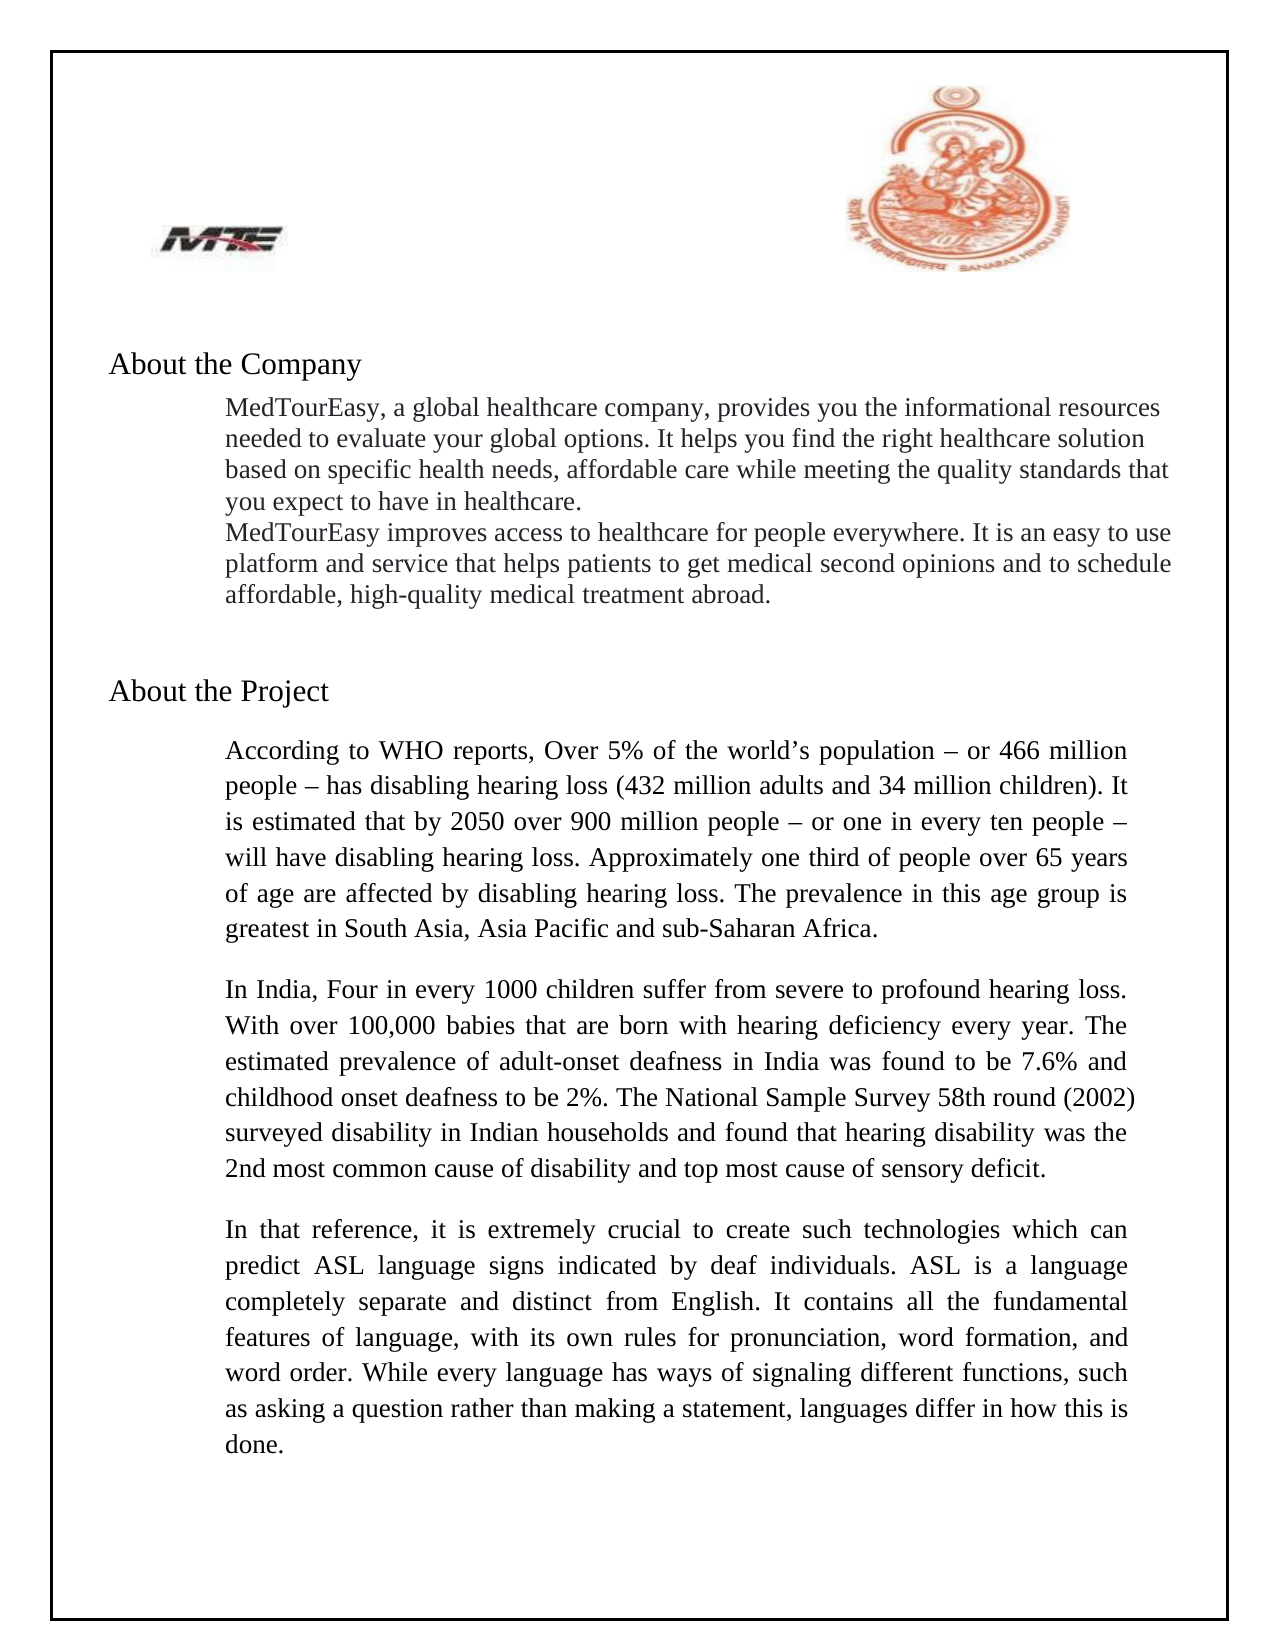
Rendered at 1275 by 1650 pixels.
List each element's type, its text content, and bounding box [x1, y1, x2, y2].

subtitle About the Company [71, 346, 1226, 382]
subtitle About the Project [71, 672, 1226, 708]
text MedTourEasy improves access to healthcare for people everywhere. It is an easy to use platform and service that helps patients to get medical second opinions and to schedule affordable, high-quality medical treatment abroad. [225, 516, 1173, 609]
text In that reference, it is extremely crucial to create such technologies which can predict ASL language signs indicated by deaf individuals. ASL is a language completely separate and distinct from English. It contains all the fundamental features of language, with its own rules for pronunciation, word formation, and word order. While every language has ways of signaling different functions, such as asking a question rather than making a statement, languages differ in how this is done. [225, 1213, 1129, 1459]
text MedTourEasy, a global healthcare company, provides you the informational resources needed to evaluate your global options. It helps you find the right healthcare solution based on specific health needs, affordable care while meeting the quality standards that you expect to have in healthcare. [225, 391, 1169, 516]
text According to WHO reports, Over 5% of the world’s population – or 466 million people – has disabling hearing loss (432 million adults and 34 million children). It is estimated that by 2050 over 900 million people – or one in every ten people – will have disabling hearing loss. Approximately one third of people over 65 years of age are affected by disabling hearing loss. The prevalence in this age group is greatest in South Asia, Asia Pacific and sub-Saharan Africa. [225, 734, 1129, 943]
picture [150, 225, 288, 272]
text In India, Four in every 1000 children suffer from severe to profound hearing loss. With over 100,000 babies that are born with hearing deficiency every year. The estimated prevalence of adult-onset deafness in India was found to be 7.6% and childhood onset deafness to be 2%. The National Sample Survey 58th round (2002) surveyed disability in Indian households and found that hearing disability was the 2nd most common cause of disability and top most cause of sensory deficit. [225, 973, 1166, 1183]
